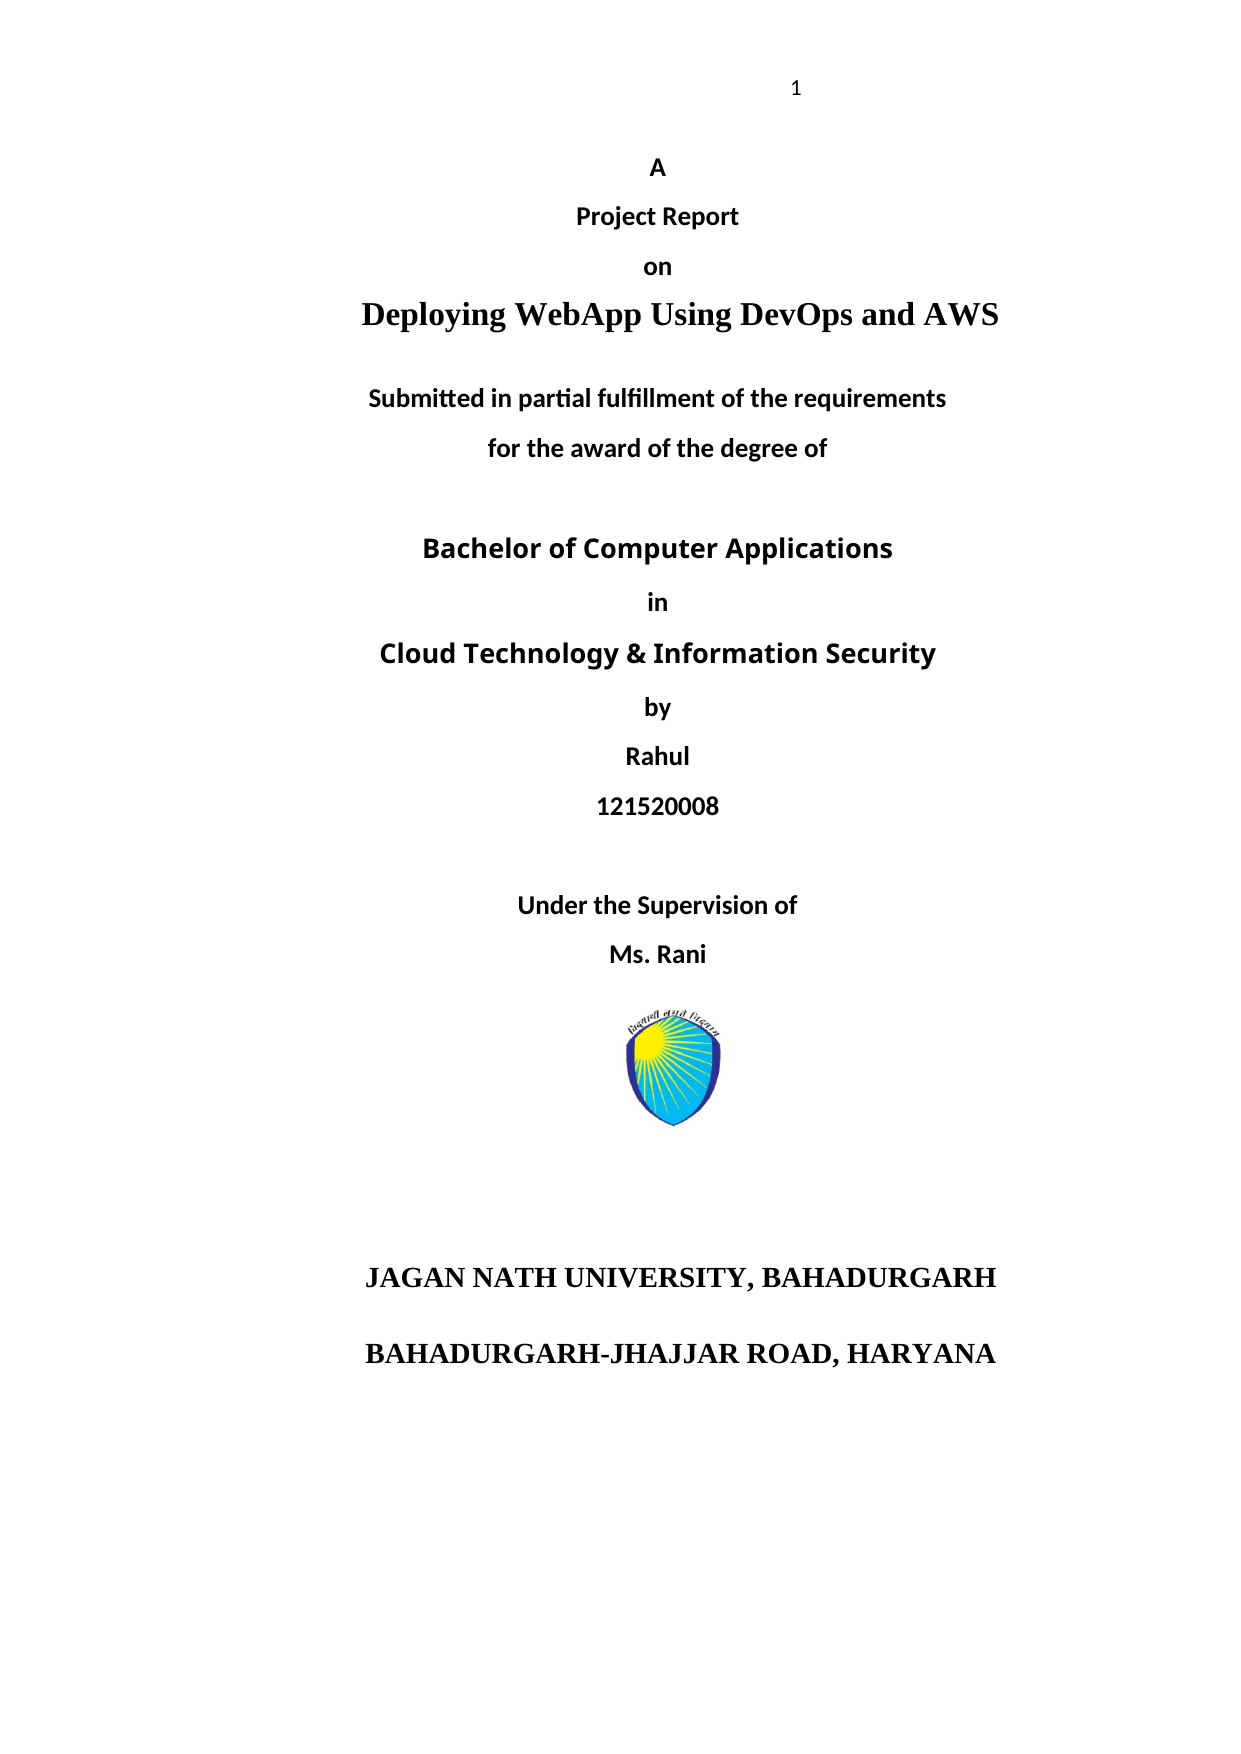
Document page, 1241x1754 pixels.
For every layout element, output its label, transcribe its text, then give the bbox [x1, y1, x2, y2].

text on [225, 249, 1090, 282]
text 121520008 [225, 789, 1090, 822]
text Bachelor of Computer Applications [225, 530, 1090, 567]
text A [225, 150, 1090, 183]
text Rahul [225, 739, 1090, 772]
picture [621, 1008, 728, 1129]
text for the award of the degree of [225, 431, 1090, 464]
text in [225, 585, 1090, 618]
text Under the Supervision of [225, 888, 1090, 921]
text Deploying WebApp Using DevOps and AWS [280, 298, 1081, 332]
text Submitted in partial fulfillment of the requirements [225, 381, 1090, 414]
text BAHADURGARH-JHAJJAR ROAD, HARYANA [280, 1337, 1081, 1370]
text by [225, 690, 1090, 723]
text Ms. Rani [225, 937, 1090, 970]
text JAGAN NATH UNIVERSITY, BAHADURGARH [280, 1260, 1081, 1294]
text Project Report [225, 199, 1090, 232]
text Cloud Technology & Information Security [225, 635, 1090, 672]
